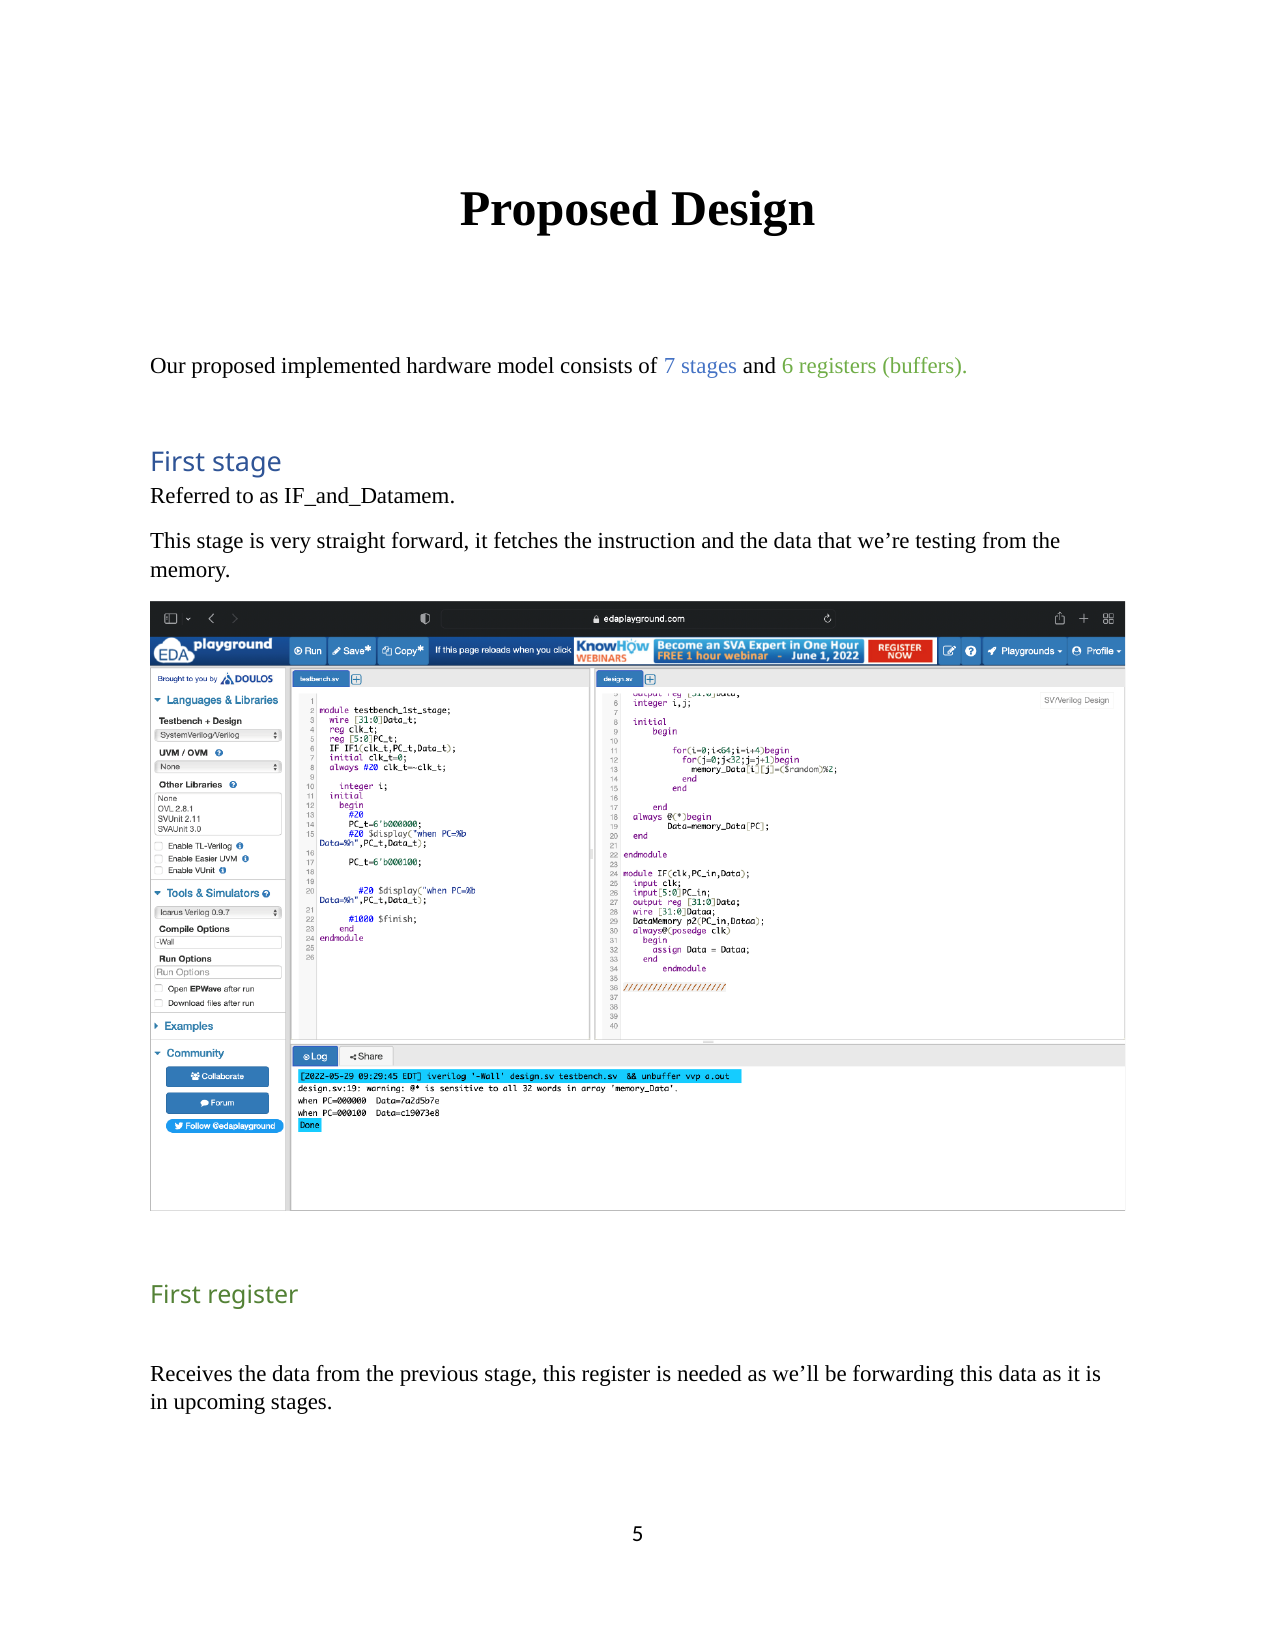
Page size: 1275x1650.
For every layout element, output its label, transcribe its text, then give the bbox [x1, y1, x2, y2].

text This stage is very straight forward, it fetches the instruction and the data that we’re testing from the memory. [150, 528, 1125, 582]
subtitle Proposed Design [150, 179, 1125, 237]
subtitle First register [150, 1276, 1125, 1310]
subtitle First stage [150, 443, 1125, 479]
text Referred to as IF_and_Datamem. [150, 482, 1125, 509]
picture [150, 601, 1125, 1211]
text Receives the data from the previous stage, this register is needed as we’ll be forwarding this data as it is in upcoming stages. [150, 1360, 1125, 1415]
text Our proposed implemented hardware model consists of 7 stages and 6 registers (buffers). [150, 352, 1125, 379]
